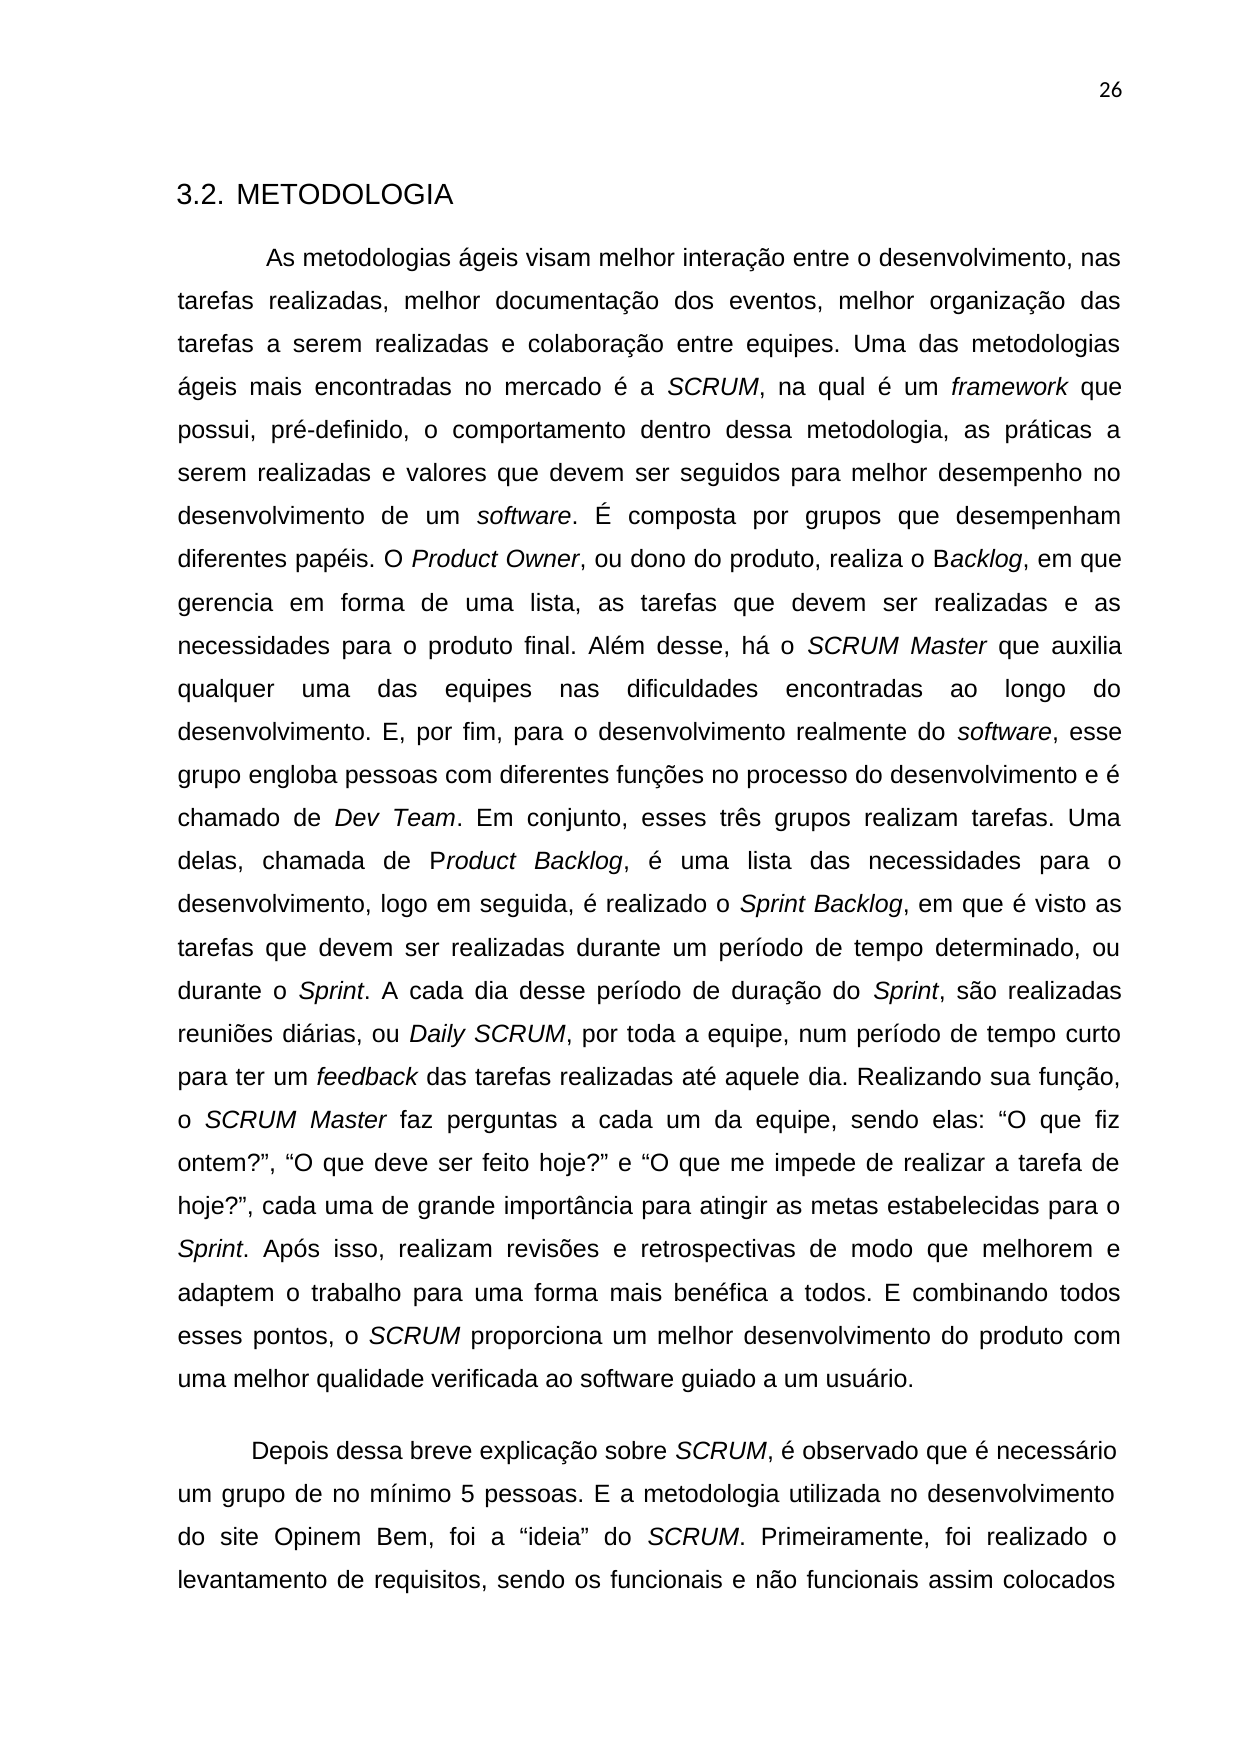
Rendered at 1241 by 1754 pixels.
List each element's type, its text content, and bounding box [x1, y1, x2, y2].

text As metodologias ágeis visam melhor interação entre o desenvolvimento, nas tarefas realizadas, melhor documentação dos eventos, melhor organização das tarefas a serem realizadas e colaboração entre equipes. Uma das metodologias ágeis mais encontradas no mercado é a SCRUM, na qual é um framework que possui, pré-definido, o comportamento dentro dessa metodologia, as práticas a serem realizadas e valores que devem ser seguidos para melhor desempenho no desenvolvimento de um software. É composta por grupos que desempenham diferentes papéis. O Product Owner, ou dono do produto, realiza o Backlog, em que gerencia em forma de uma lista, as tarefas que devem ser realizadas e as necessidades para o produto final. Além desse, há o SCRUM Master que auxilia qualquer uma das equipes nas dificuldades encontradas ao longo do desenvolvimento. E, por fim, para o desenvolvimento realmente do software, esse grupo engloba pessoas com diferentes funções no processo do desenvolvimento e é chamado de Dev Team. Em conjunto, esses três grupos realizam tarefas. Uma delas, chamada de Product Backlog, é uma lista das necessidades para o desenvolvimento, logo em seguida, é realizado o Sprint Backlog, em que é visto as tarefas que devem ser realizadas durante um período de tempo determinado, ou durante o Sprint. A cada dia desse período de duração do Sprint, são realizadas reuniões diárias, ou Daily SCRUM, por toda a equipe, num período de tempo curto para ter um feedback das tarefas realizadas até aquele dia. Realizando sua função, o SCRUM Master faz perguntas a cada um da equipe, sendo elas: “O que fiz ontem?”, “O que deve ser feito hoje?” e “O que me impede de realizar a tarefa de hoje?”, cada uma de grande importância para atingir as metas estabelecidas para o Sprint. Após isso, realizam revisões e retrospectivas de modo que melhorem e adaptem o trabalho para uma forma mais benéfica a todos. E combinando todos esses pontos, o SCRUM proporciona um melhor desenvolvimento do produto com uma melhor qualidade verificada ao software guiado a um usuário. [177, 242, 1122, 1392]
text METODOLOGIA [176, 177, 1122, 211]
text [177, 1436, 1117, 1594]
